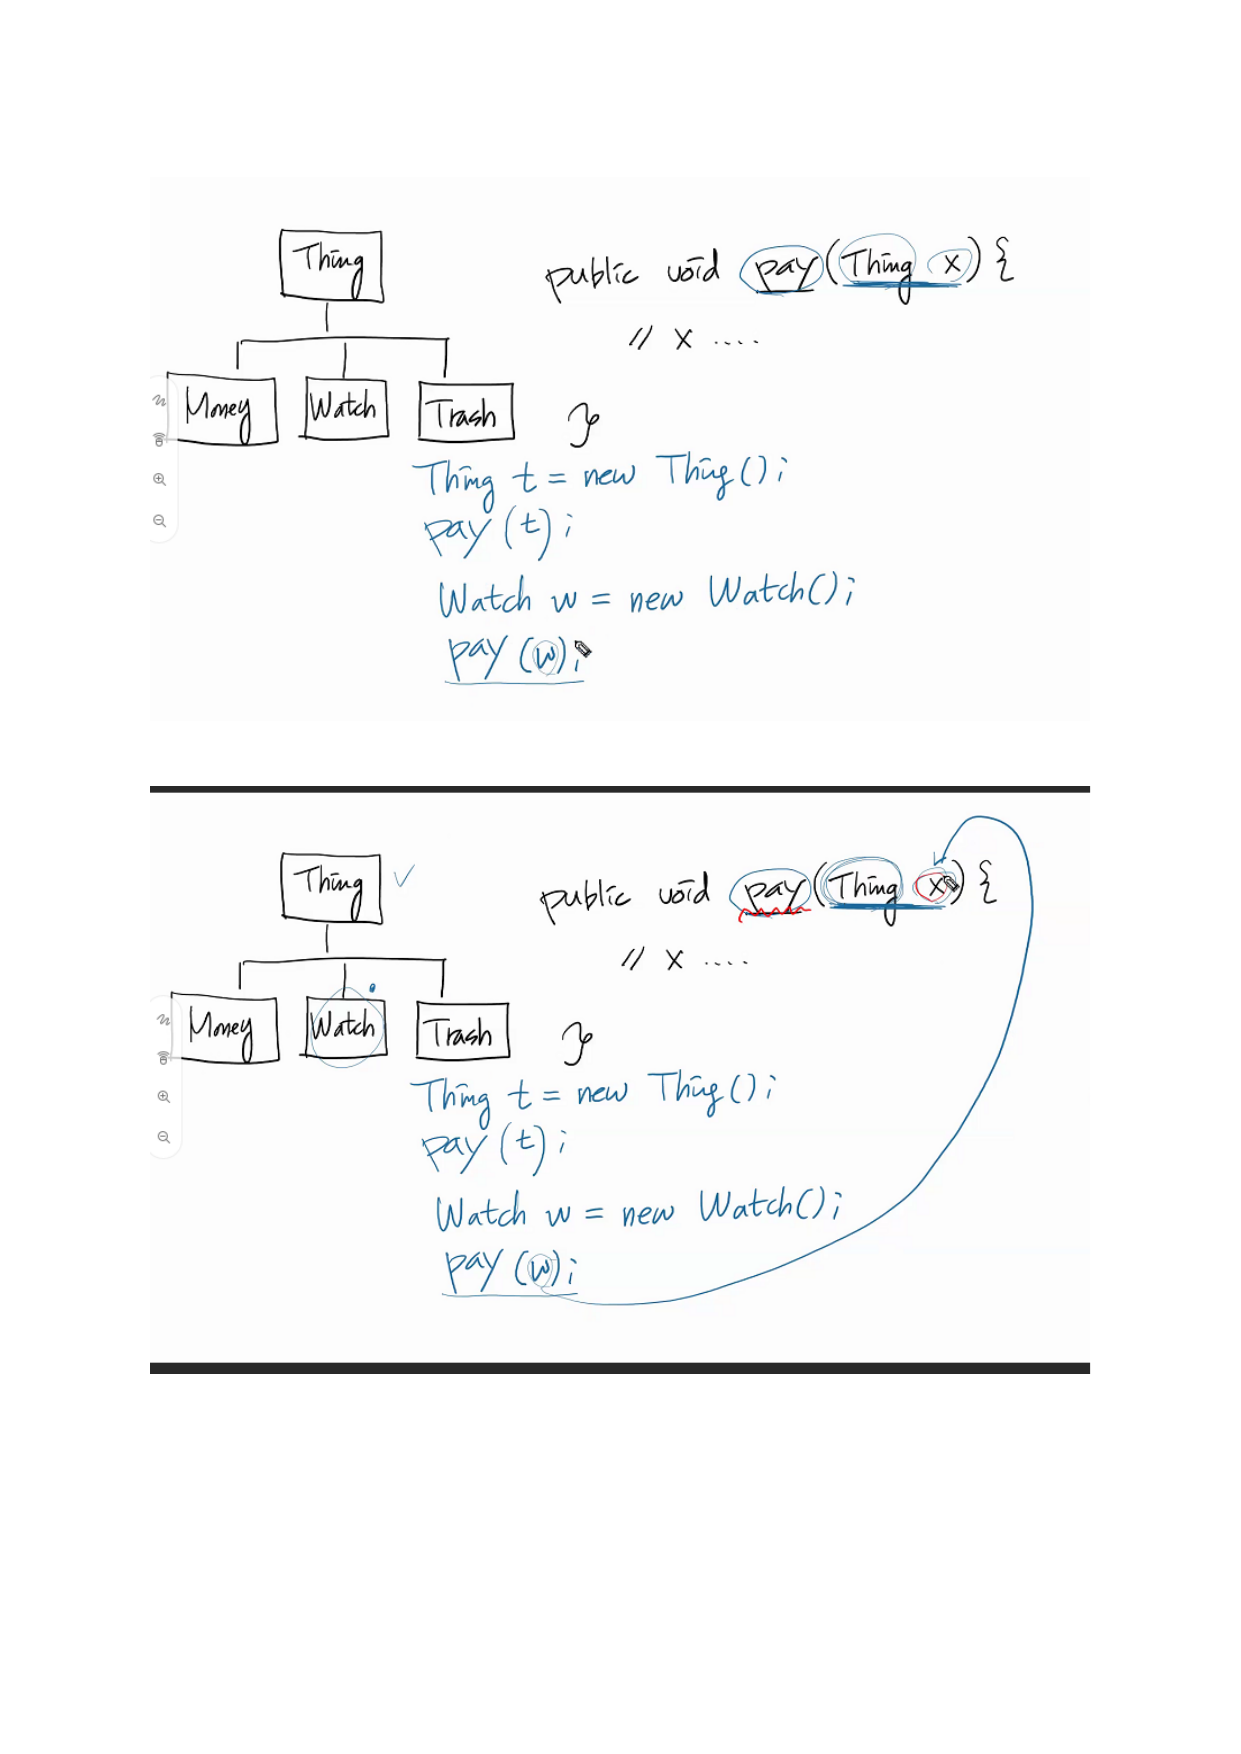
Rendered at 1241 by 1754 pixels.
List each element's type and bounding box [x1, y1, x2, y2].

picture [150, 786, 1091, 1374]
picture [150, 177, 1091, 721]
